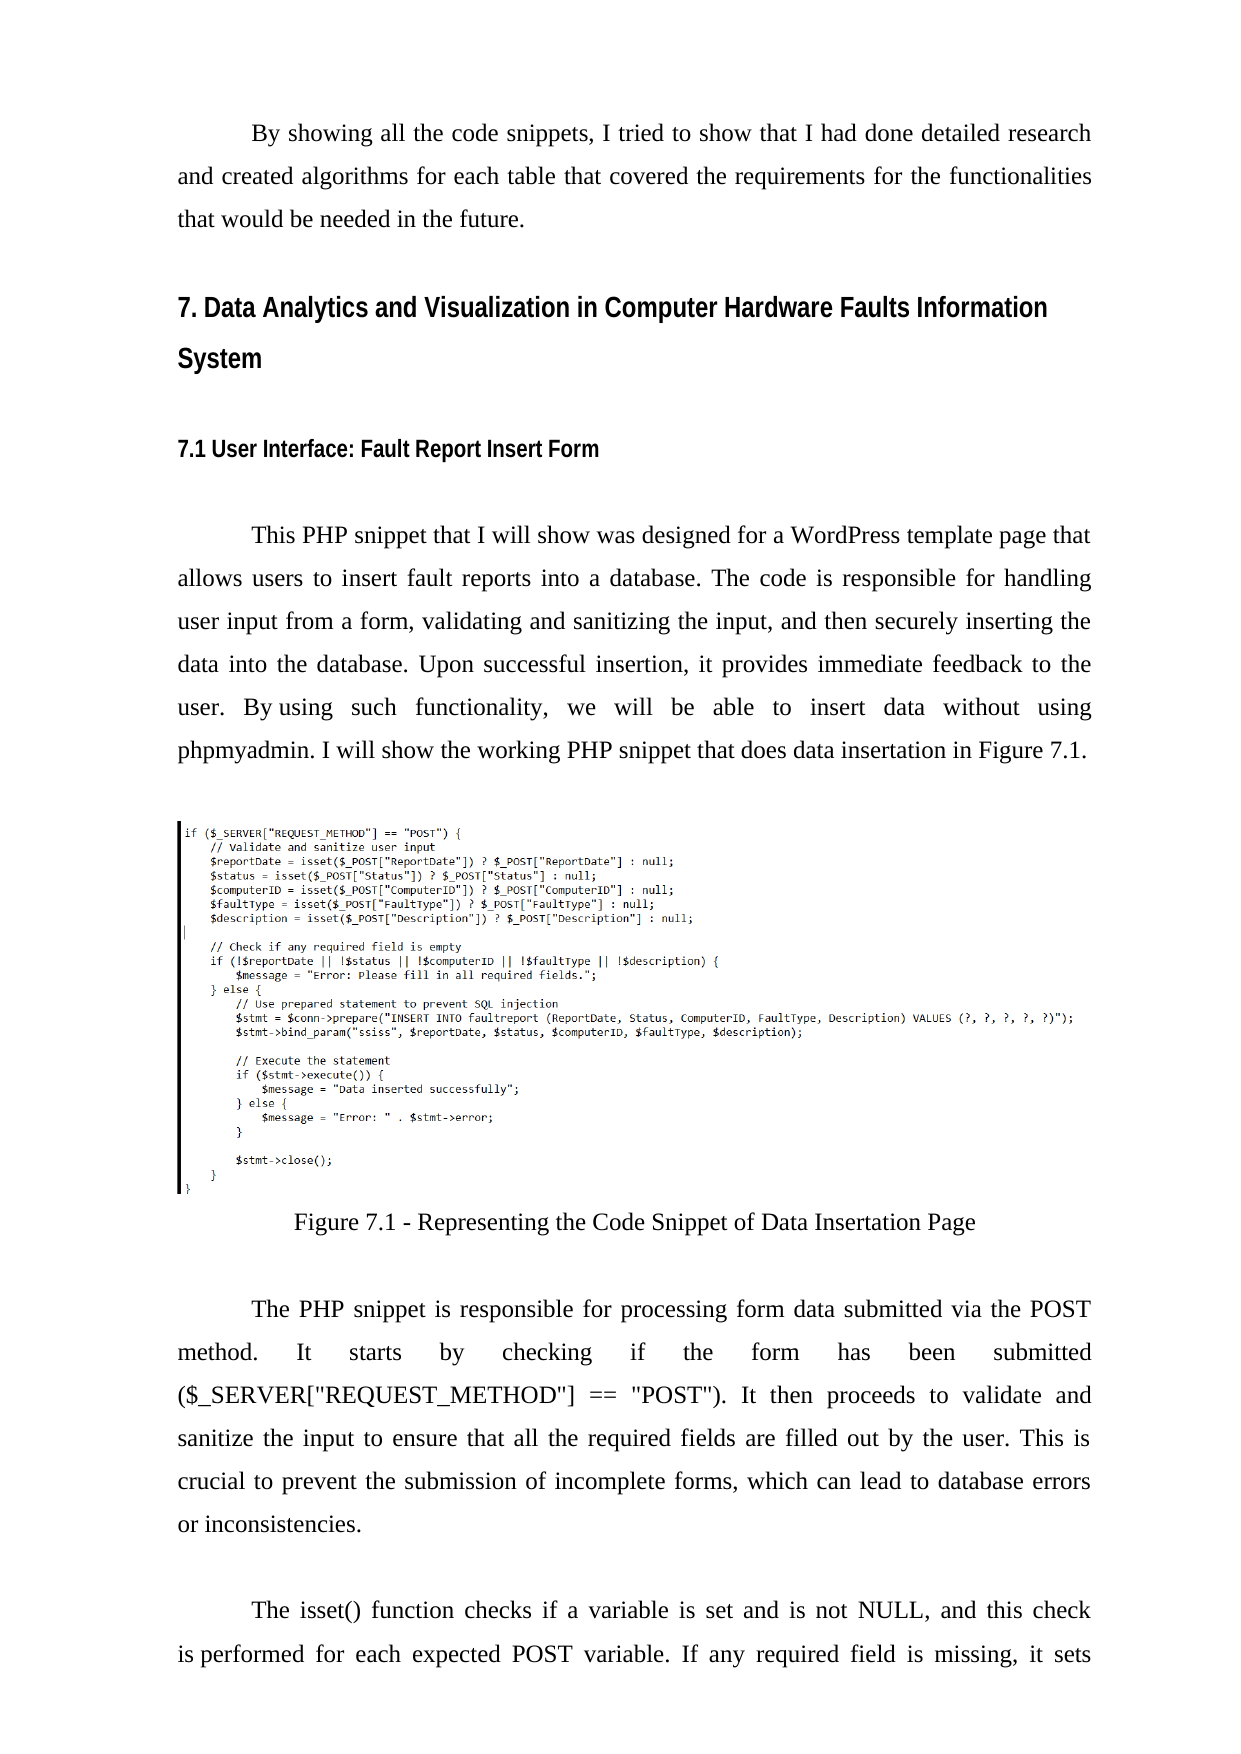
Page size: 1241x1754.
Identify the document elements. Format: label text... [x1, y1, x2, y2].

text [177, 1596, 1092, 1667]
text This PHP snippet that I will show was designed for a WordPress template page that allows users to insert fault reports into a database. The code is responsible for handling user input from a form, validating and sanitizing the input, and then securely inserting the data into the database. Upon successful insertion, it provides immediate feedback to the user. By using such functionality, we will be able to insert data without using phpmyadmin. I will show the working PHP snippet that does data insertation in Figure 7.1. [177, 520, 1092, 764]
text The PHP snippet is responsible for processing form data submitted via the POST method. It starts by checking if the form has been submitted ($_SERVER["REQUEST_METHOD"] == "POST"). It then proceeds to validate and sanitize the input to ensure that all the required fields are filled out by the user. This is crucial to prevent the submission of incomplete forms, which can lead to database errors or inconsistencies. [177, 1294, 1092, 1538]
picture [177, 821, 1093, 1194]
text By showing all the code snippets, I tried to show that I had done detailed research and created algorithms for each table that covered the requirements for the functionalities that would be needed in the future. [177, 118, 1092, 233]
subtitle 7.1 User Interface: Fault Report Insert Form [177, 434, 1092, 463]
text Figure 7.1 - Representing the Code Snippet of Data Insertation Page [177, 1207, 1092, 1236]
subtitle 7. Data Analytics and Visualization in Computer Hardware Faults Information System [177, 291, 1092, 374]
